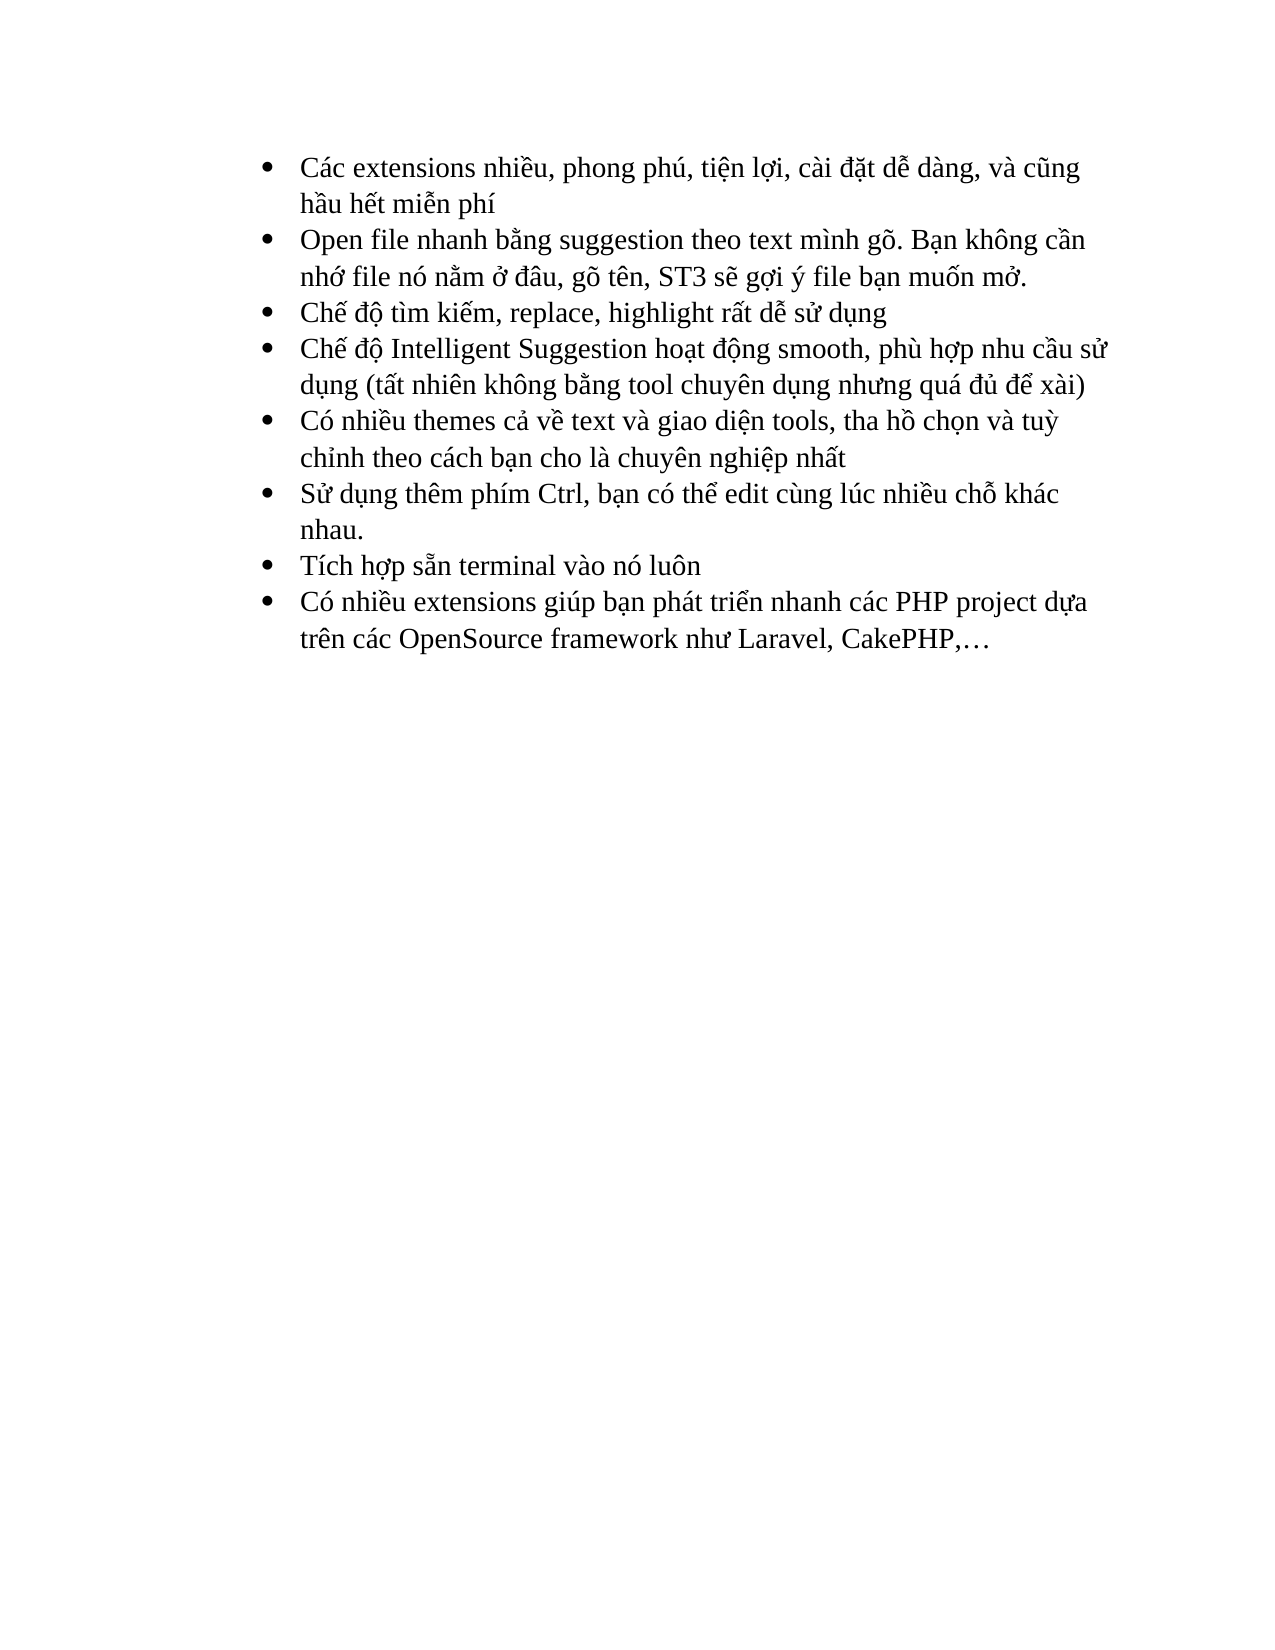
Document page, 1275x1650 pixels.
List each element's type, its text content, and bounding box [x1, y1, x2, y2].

list Chế độ tìm kiếm, replace, highlight rất dễ sử dụng [262, 295, 1125, 328]
list Có nhiều themes cả về text và giao diện tools, tha hồ chọn và tuỳ chỉnh theo cách bạn cho là chuyên nghiệp nhất [262, 403, 1125, 473]
list Các extensions nhiều, phong phú, tiện lợi, cài đặt dễ dàng, và cũng hầu hết miễn phí [262, 150, 1125, 220]
list Có nhiều extensions giúp bạn phát triển nhanh các PHP project dựa trên các OpenSource framework như Laravel, CakePHP,… [262, 584, 1125, 654]
list Chế độ Intelligent Suggestion hoạt động smooth, phù hợp nhu cầu sử dụng (tất nhiên không bằng tool chuyên dụng nhưng quá đủ để xài) [262, 331, 1125, 401]
list Tích hợp sẵn terminal vào nó luôn [262, 548, 1125, 582]
list Open file nhanh bằng suggestion theo text mình gõ. Bạn không cần nhớ file nó nằm ở đâu, gõ tên, ST3 sẽ gợi ý file bạn muốn mở. [262, 222, 1125, 292]
list Sử dụng thêm phím Ctrl, bạn có thể edit cùng lúc nhiều chỗ khác nhau. [262, 476, 1125, 546]
